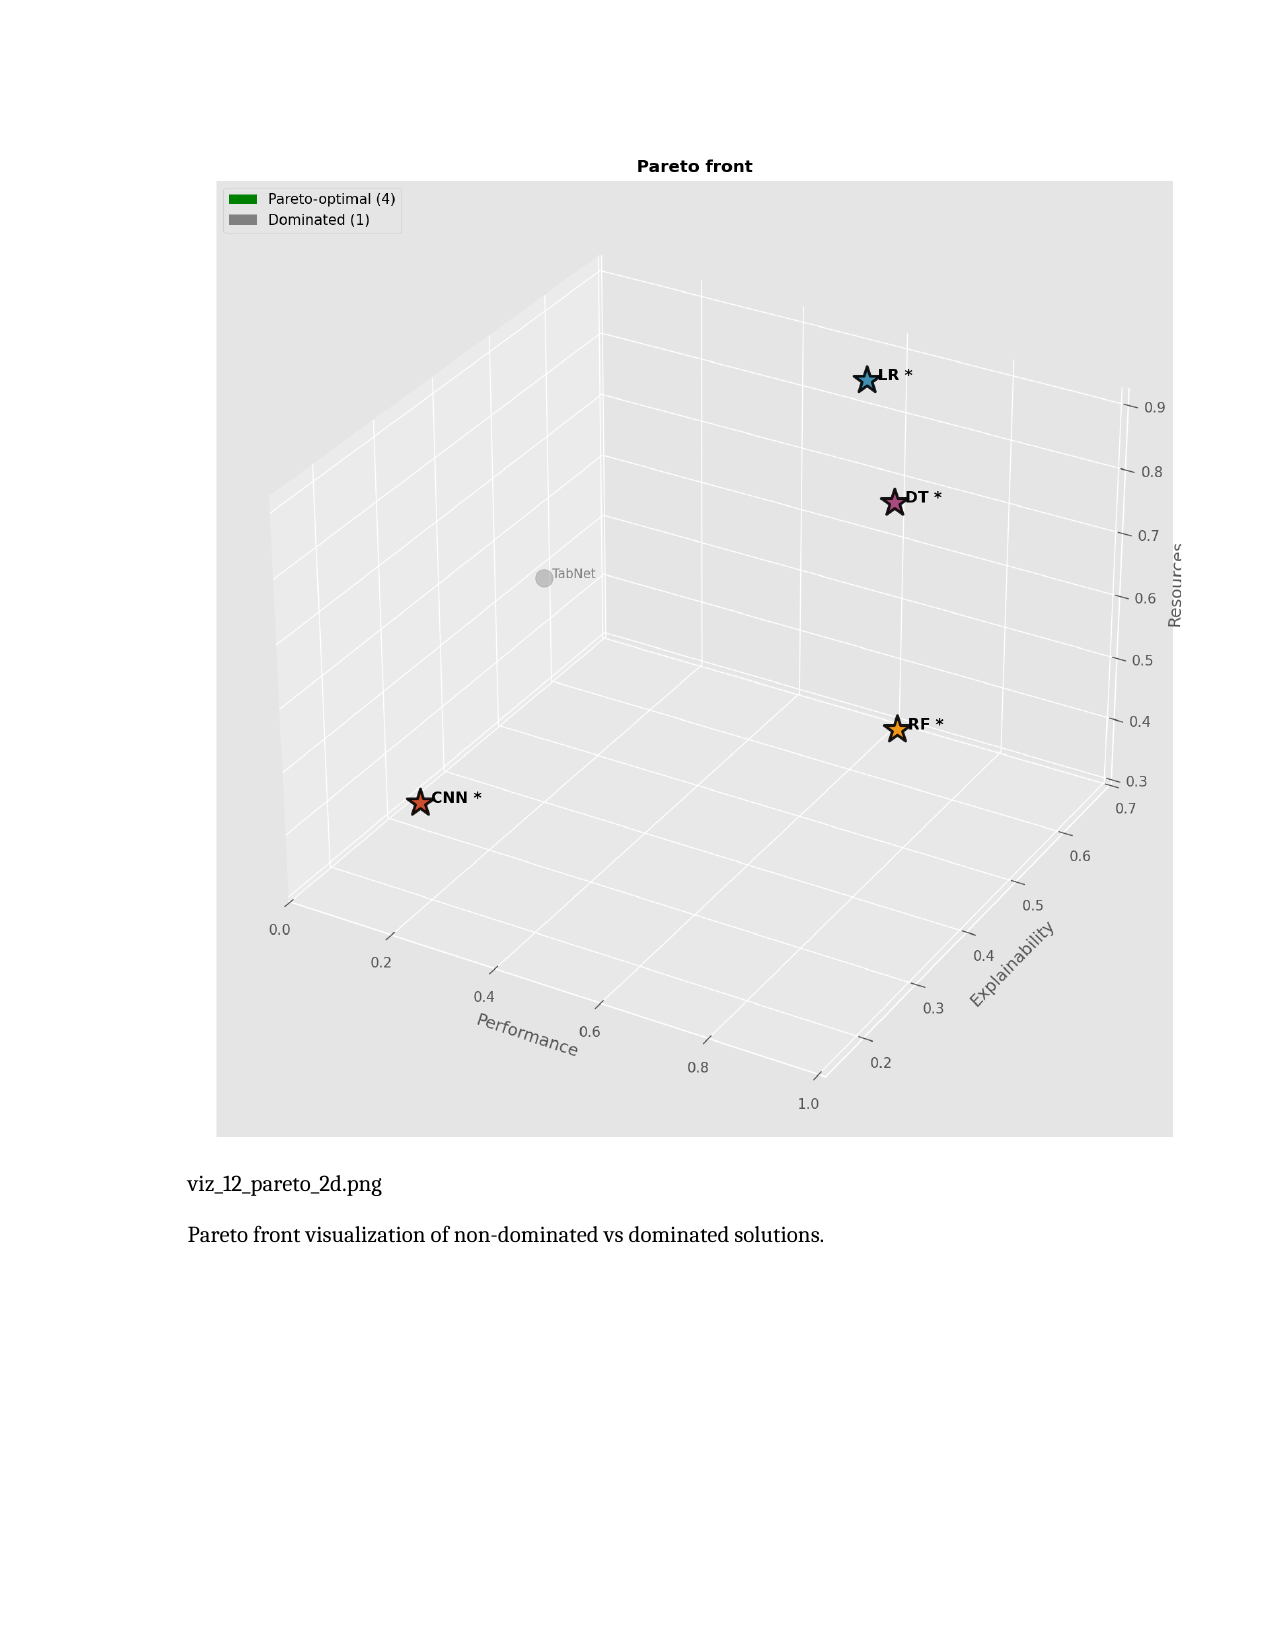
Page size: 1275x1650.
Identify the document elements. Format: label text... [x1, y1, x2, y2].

text viz_12_pareto_2d.png [187, 1171, 1087, 1197]
text Pareto front visualization of non-dominated vs dominated solutions. [187, 1222, 1087, 1248]
picture [206, 150, 1182, 1147]
